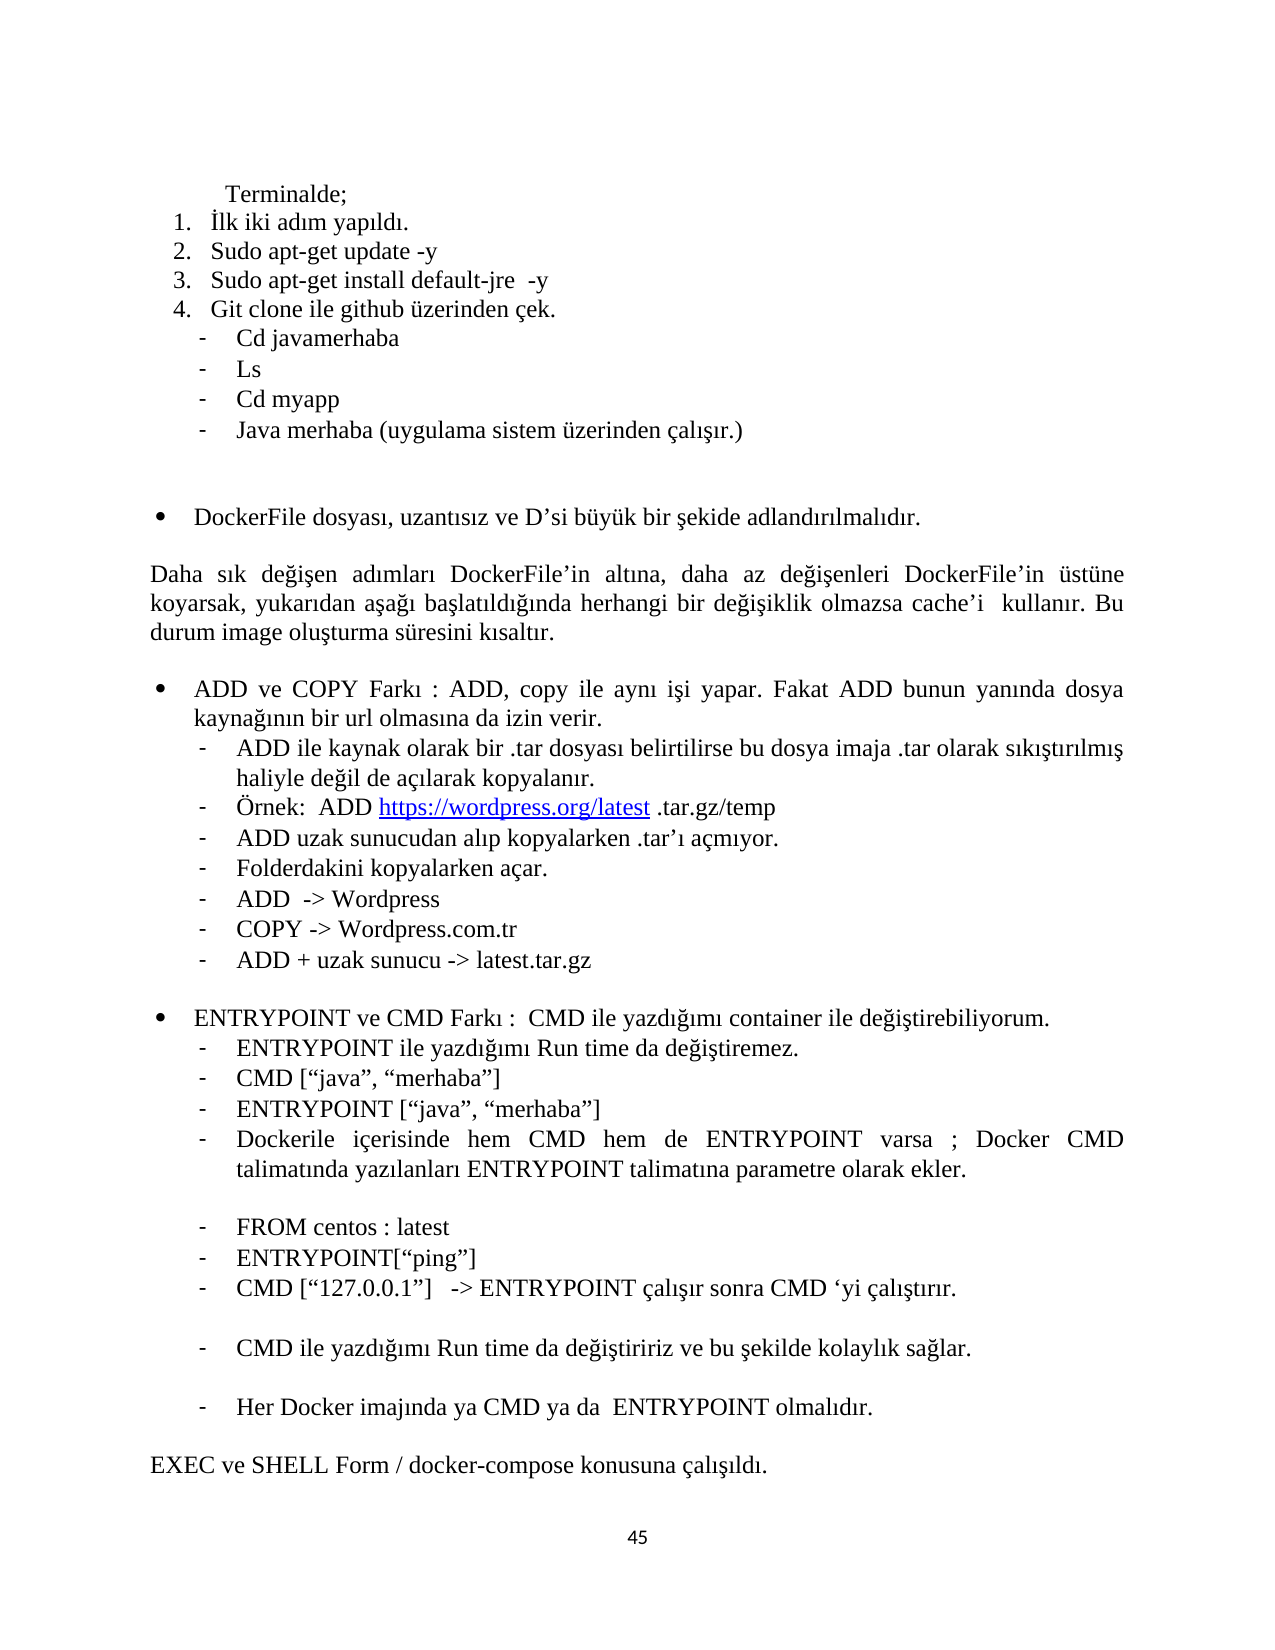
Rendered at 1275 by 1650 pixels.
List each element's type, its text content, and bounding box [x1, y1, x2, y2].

list ADD ve COPY Farkı : ADD, copy ile aynı işi yapar. Fakat ADD bunun yanında dosya kaynağının bir url olmasına da izin verir. [156, 674, 1125, 732]
list ENTRYPOINT ile yazdığımı Run time da değiştiremez. [199, 1032, 1125, 1062]
list ENTRYPOINT ve CMD Farkı : CMD ile yazdığımı container ile değiştirebiliyorum. [156, 1003, 1125, 1032]
list Folderdakini kopyalarken açar. [199, 852, 1125, 883]
list ADD -> Wordpress [199, 883, 1125, 913]
list ADD uzak sunucudan alıp kopyalarken .tar’ı açmıyor. [199, 822, 1125, 852]
list Git clone ile github üzerinden çek. [173, 294, 1125, 322]
list Cd myapp [199, 383, 1125, 414]
list COPY -> Wordpress.com.tr [199, 913, 1125, 944]
list ENTRYPOINT [“java”, “merhaba”] [199, 1093, 1125, 1123]
list DockerFile dosyası, uzantısız ve D’si büyük bir şekide adlandırılmalıdır. [156, 502, 1125, 531]
list Java merhaba (uygulama sistem üzerinden çalışır.) [199, 414, 1125, 444]
list İlk iki adım yapıldı. [173, 207, 1125, 236]
list FROM centos : latest [199, 1212, 1125, 1242]
list CMD ile yazdığımı Run time da değiştiririz ve bu şekilde kolaylık sağlar. [199, 1332, 1125, 1362]
list ENTRYPOINT[“ping”] [199, 1242, 1125, 1273]
list Terminalde; [225, 179, 1125, 207]
list ADD + uzak sunucu -> latest.tar.gz [199, 944, 1125, 974]
list CMD [“127.0.0.1”] -> ENTRYPOINT çalışır sonra CMD ‘yi çalıştırır. [199, 1273, 1125, 1303]
list CMD [“java”, “merhaba”] [199, 1062, 1125, 1093]
list Örnek: ADD https://wordpress.org/latest .tar.gz/temp [199, 791, 1125, 822]
list Cd javamerhaba [199, 322, 1125, 353]
list Ls [199, 353, 1125, 383]
text EXEC ve SHELL Form / docker-compose konusuna çalışıldı. [150, 1450, 1125, 1479]
list ADD ile kaynak olarak bir .tar dosyası belirtilirse bu dosya imaja .tar olarak sıkıştırılmış haliyle değil de açılarak kopyalanır. [199, 732, 1125, 791]
text Daha sık değişen adımları DockerFile’in altına, daha az değişenleri DockerFile’in üstüne koyarsak, yukarıdan aşağı başlatıldığında herhangi bir değişiklik olmazsa cache’i kullanır. Bu durum image oluşturma süresini kısaltır. [150, 559, 1125, 646]
list Sudo apt-get install default-jre -y [173, 265, 1125, 294]
list Dockerile içerisinde hem CMD hem de ENTRYPOINT varsa ; Docker CMD talimatında yazılanları ENTRYPOINT talimatına parametre olarak ekler. [199, 1123, 1125, 1183]
list Her Docker imajında ya CMD ya da ENTRYPOINT olmalıdır. [199, 1391, 1125, 1422]
list Sudo apt-get update -y [173, 236, 1125, 265]
